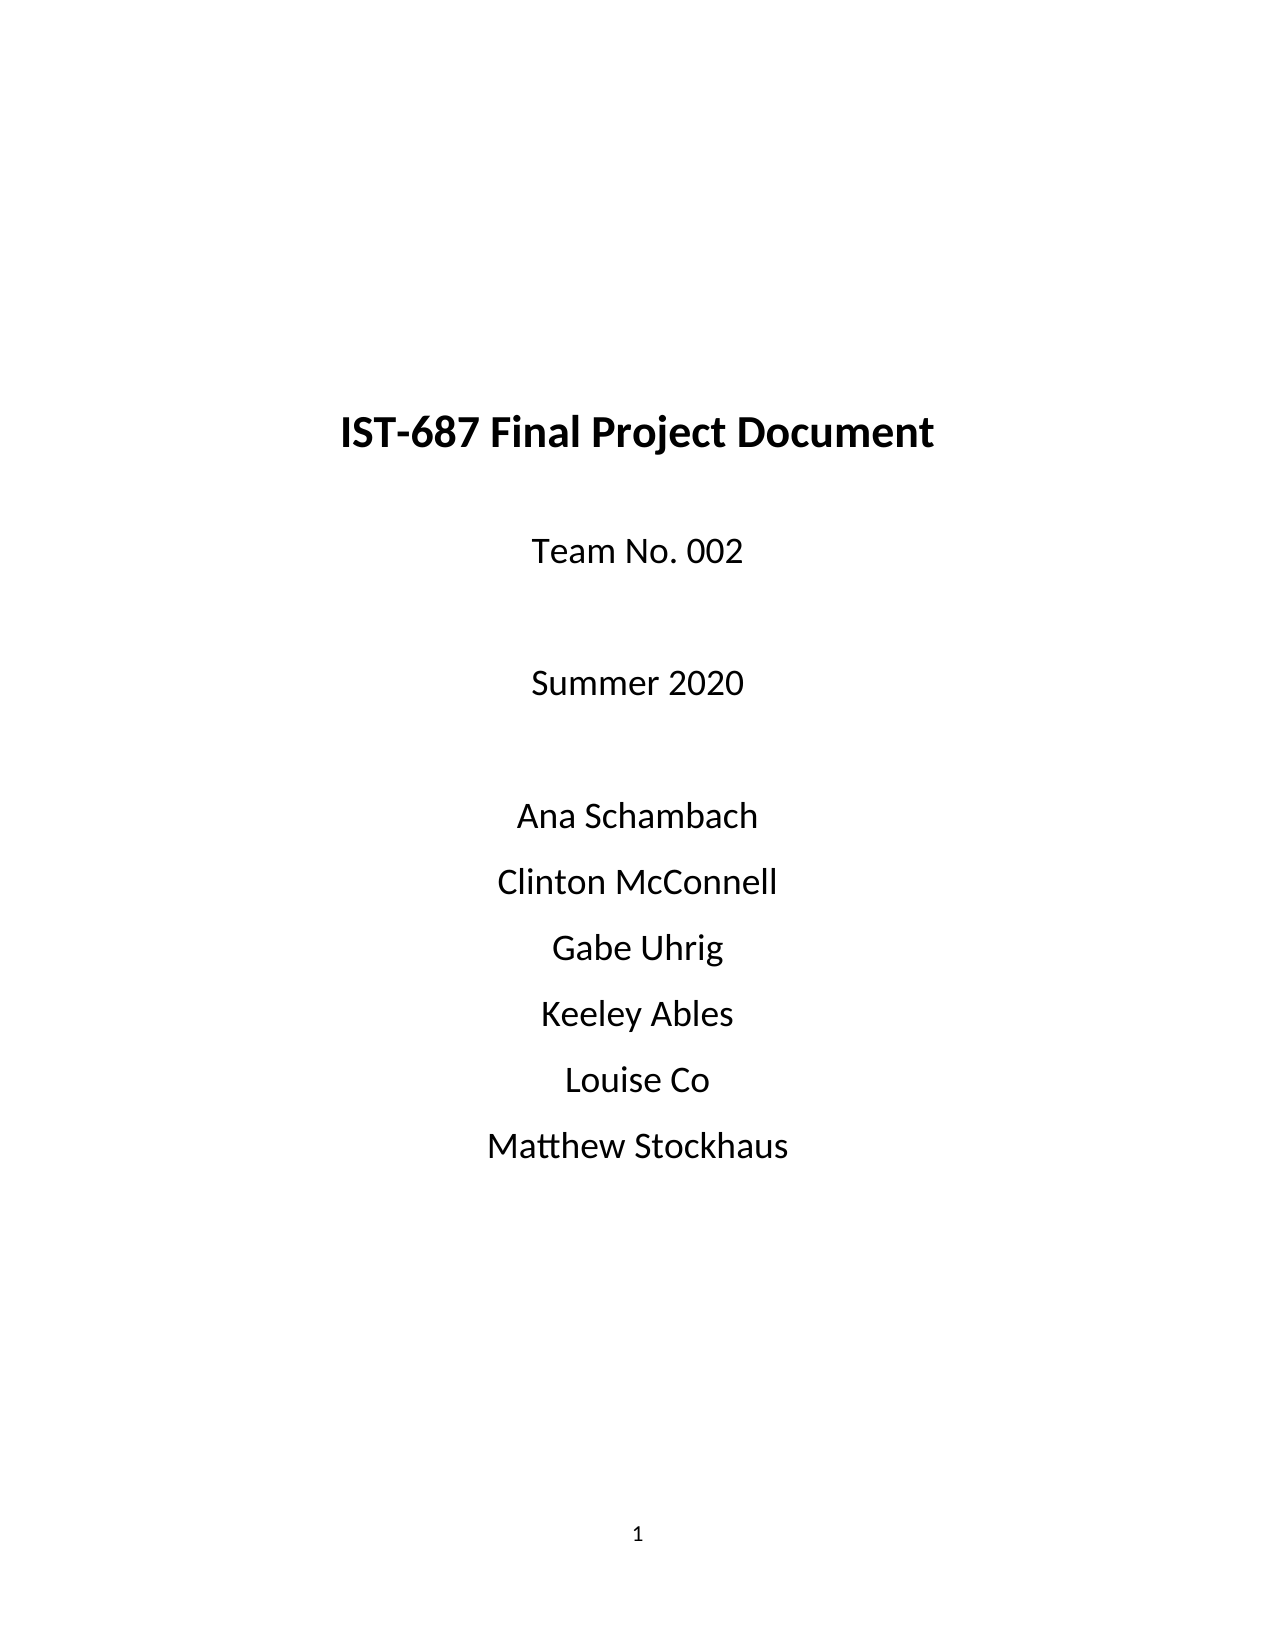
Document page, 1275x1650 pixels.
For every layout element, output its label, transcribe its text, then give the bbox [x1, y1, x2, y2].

text Matthew Stockhaus [75, 1122, 1200, 1168]
text Louise Co [75, 1056, 1200, 1102]
text Gabe Uhrig [75, 924, 1200, 970]
text Summer 2020 [75, 659, 1200, 705]
text Ana Schambach [75, 792, 1200, 837]
text Clinton McConnell [75, 858, 1200, 903]
text Team No. 002 [75, 527, 1200, 573]
text Keeley Ables [75, 990, 1200, 1036]
text IST-687 Final Project Document [75, 403, 1200, 459]
